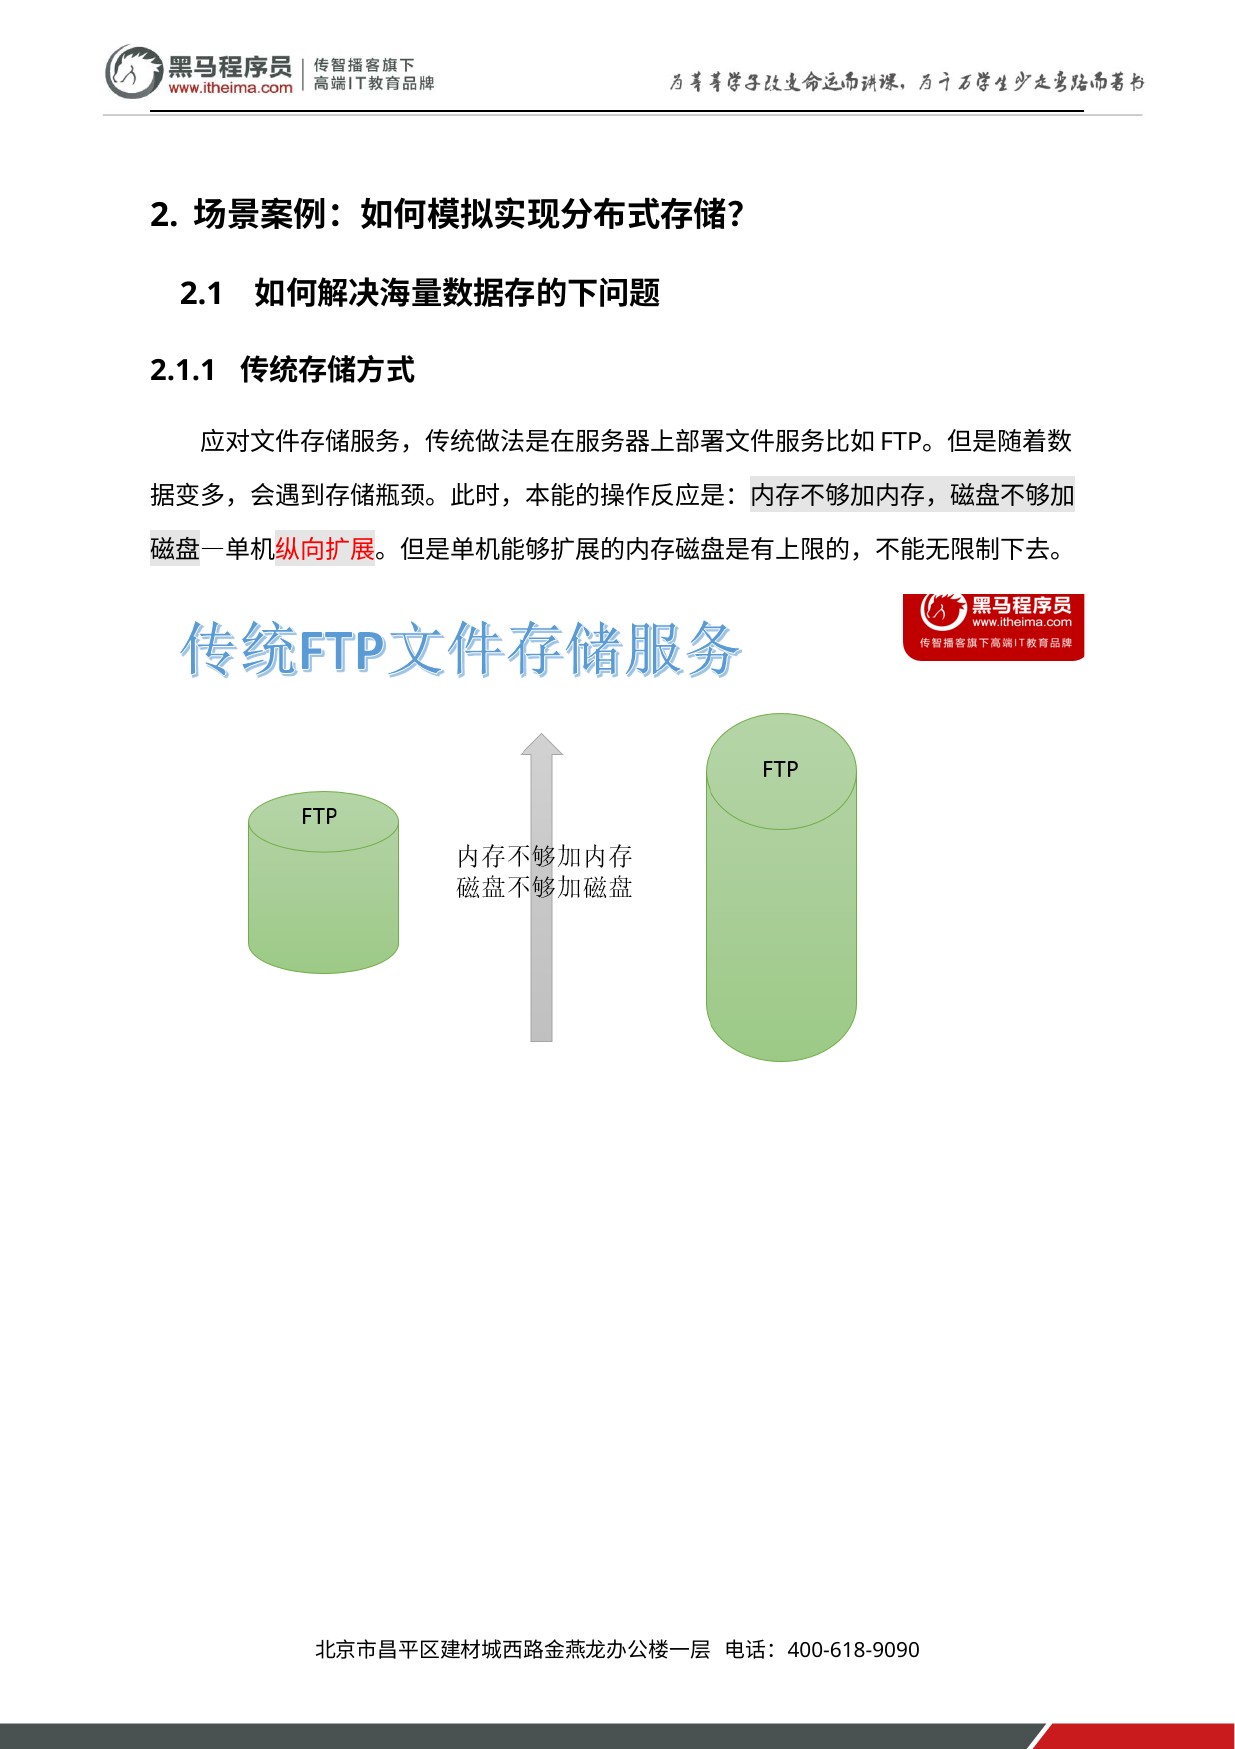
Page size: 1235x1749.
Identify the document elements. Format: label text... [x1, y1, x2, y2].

picture [150, 594, 1085, 1086]
subtitle 如何解决海量数据存的下问题 [179, 268, 1084, 314]
subtitle 场景案例：如何模拟实现分布式存储？ [150, 187, 1084, 236]
picture [0, 0, 1235, 123]
text 应对文件存储服务，传统做法是在服务器上部署文件服务比如FTP。但是随着数据变多，会遇到存储瓶颈。此时，本能的操作反应是：内存不够加内存，磁盘不够加磁盘—单机纵向扩展。但是单机能够扩展的内存磁盘是有上限的，不能无限制下去。 [150, 421, 1084, 566]
subtitle 传统存储方式 [150, 346, 1084, 389]
picture [0, 1664, 1235, 1749]
